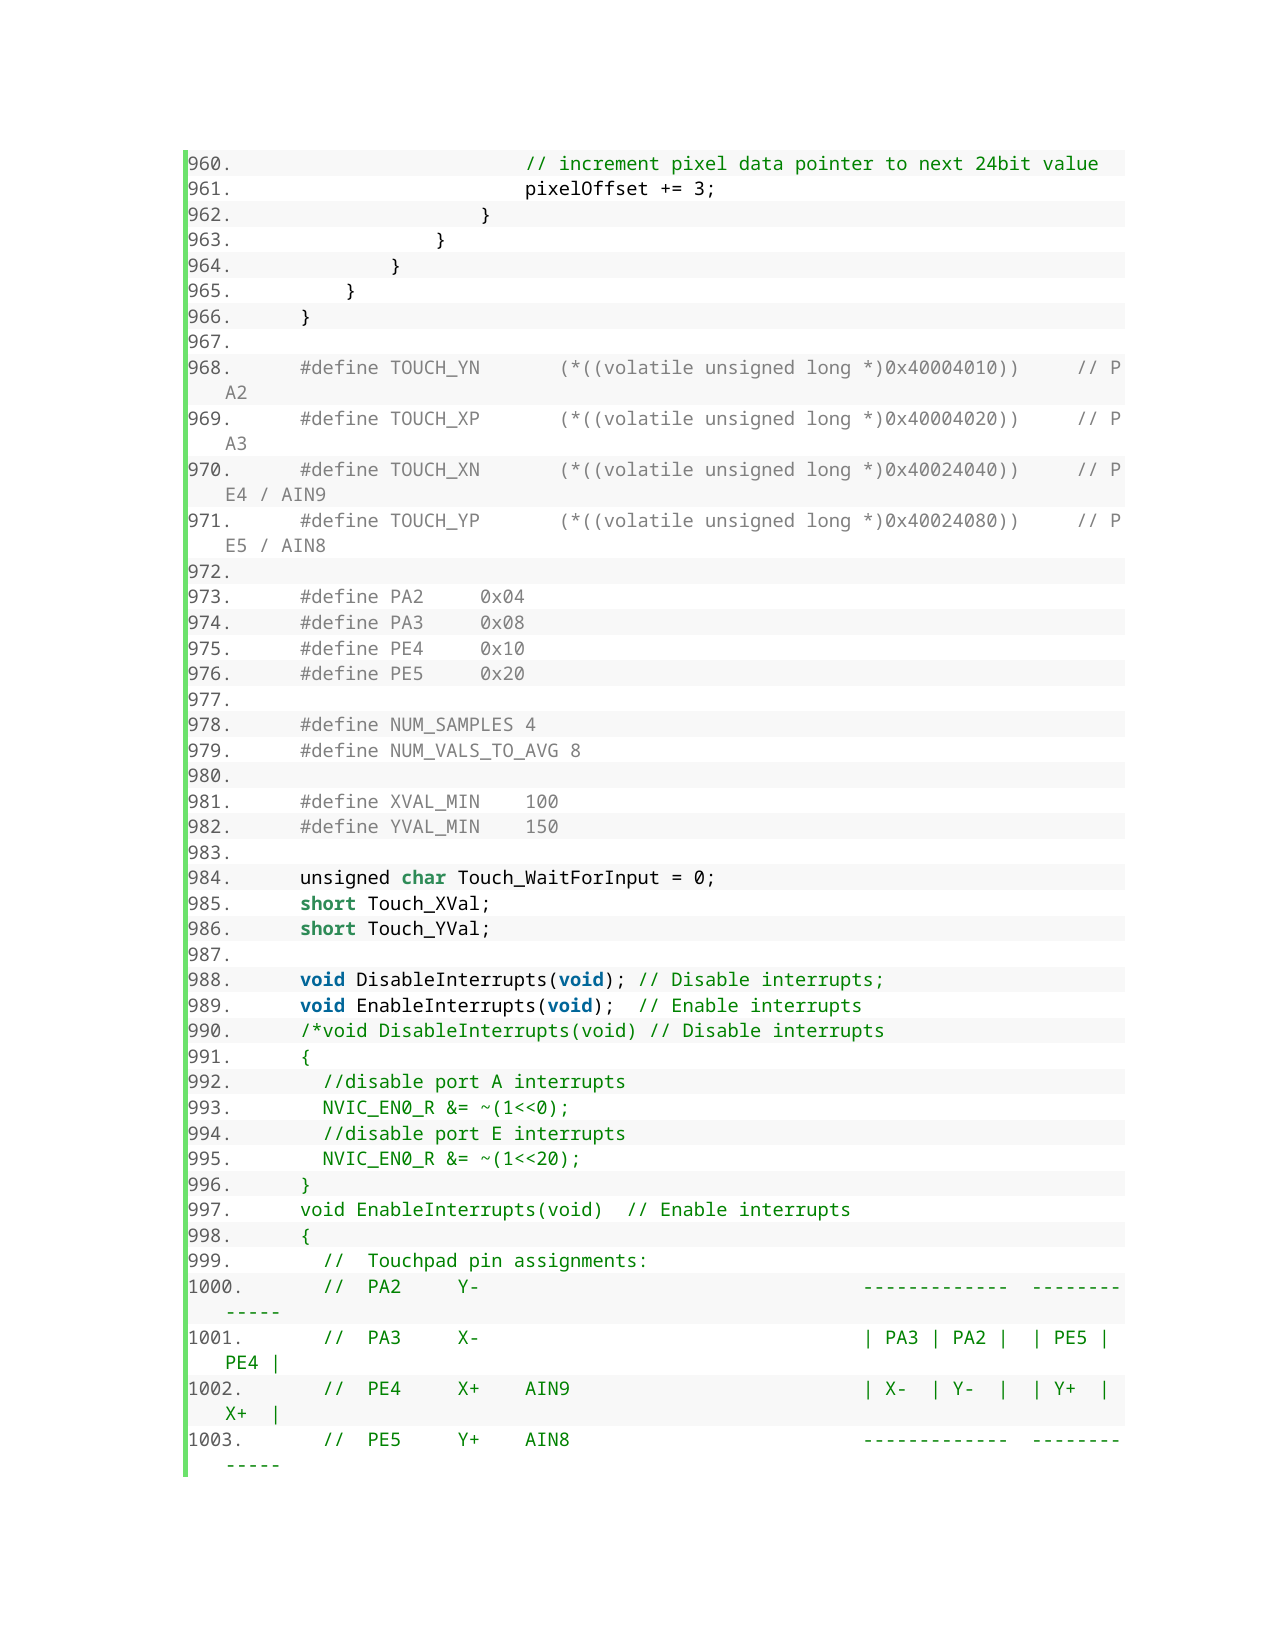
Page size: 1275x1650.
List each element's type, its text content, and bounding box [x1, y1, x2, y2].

list #define PA2 0x04 [188, 584, 1125, 609]
list #define NUM_VALS_TO_AVG 8 [188, 737, 1125, 762]
list // PE5 Y+ AIN8 ------------- ------------- [188, 1426, 1125, 1477]
list } [188, 278, 1125, 303]
list } [188, 227, 1125, 252]
list void DisableInterrupts(void); // Disable interrupts; [188, 967, 1125, 992]
list NVIC_EN0_R &= ~(1<<20); [188, 1145, 1125, 1171]
list { [188, 1222, 1125, 1247]
list //disable port E interrupts [188, 1120, 1125, 1145]
list // PA3 X- | PA3 | PA2 | | PE5 | PE4 | [188, 1324, 1125, 1375]
list { [188, 1043, 1125, 1069]
list } [188, 201, 1125, 227]
list #define YVAL_MIN 150 [188, 813, 1125, 839]
list #define TOUCH_YP (*((volatile unsigned long *)0x40024080)) // PE5 / AIN8 [188, 507, 1125, 558]
list #define TOUCH_XN (*((volatile unsigned long *)0x40024040)) // PE4 / AIN9 [188, 456, 1125, 507]
list } [188, 1171, 1125, 1196]
list // PA2 Y- ------------- ------------- [188, 1273, 1125, 1324]
list #define TOUCH_YN (*((volatile unsigned long *)0x40004010)) // PA2 [188, 354, 1125, 405]
list pixelOffset += 3; [188, 176, 1125, 201]
list short Touch_YVal; [188, 916, 1125, 941]
list #define TOUCH_XP (*((volatile unsigned long *)0x40004020)) // PA3 [188, 405, 1125, 456]
list #define PA3 0x08 [188, 609, 1125, 635]
list /*void DisableInterrupts(void) // Disable interrupts [188, 1018, 1125, 1043]
list #define XVAL_MIN 100 [188, 788, 1125, 813]
list // PE4 X+ AIN9 | X- | Y- | | Y+ | X+ | [188, 1375, 1125, 1426]
list #define PE5 0x20 [188, 660, 1125, 686]
list //disable port A interrupts [188, 1069, 1125, 1094]
list } [188, 303, 1125, 329]
list } [188, 252, 1125, 278]
list // Touchpad pin assignments: [188, 1247, 1125, 1273]
list void EnableInterrupts(void) // Enable interrupts [188, 1196, 1125, 1222]
list #define PE4 0x10 [188, 635, 1125, 660]
list NVIC_EN0_R &= ~(1<<0); [188, 1094, 1125, 1120]
list short Touch_XVal; [188, 890, 1125, 916]
list // increment pixel data pointer to next 24bit value [188, 150, 1125, 176]
list unsigned char Touch_WaitForInput = 0; [188, 864, 1125, 890]
list void EnableInterrupts(void); // Enable interrupts [188, 992, 1125, 1018]
list #define NUM_SAMPLES 4 [188, 711, 1125, 737]
